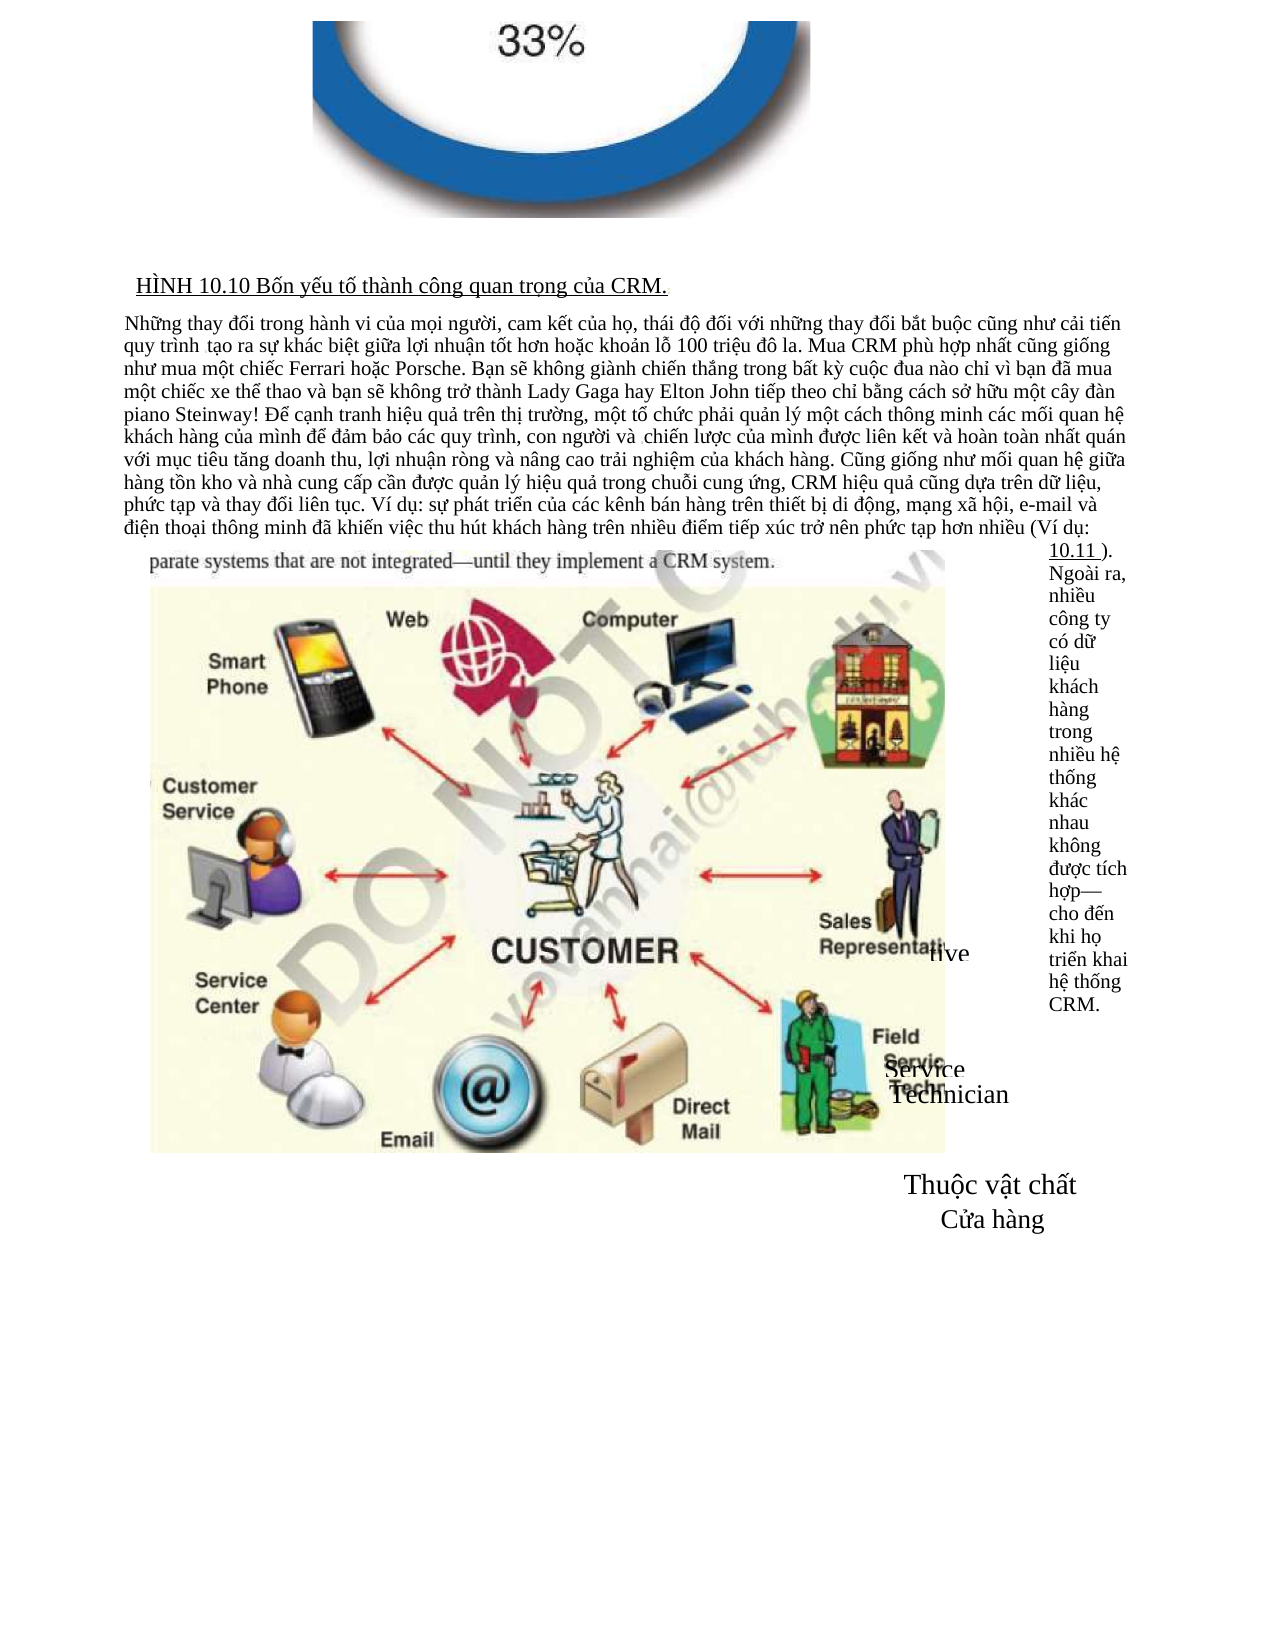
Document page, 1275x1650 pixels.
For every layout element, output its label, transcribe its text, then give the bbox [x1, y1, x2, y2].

text Thuộc vật chất [94, 1073, 1076, 1201]
text HÌNH 10.10 Bốn yếu tố thành công quan trọng của CRM. [136, 272, 1184, 299]
picture [150, 550, 945, 1153]
picture [312, 21, 811, 218]
text Những thay đổi trong hành vi của mọi người, cam kết của họ, thái độ đối với những thay đổi bắt buộc cũng như cải tiến quy trình tạo ra sự khác biệt giữa lợi nhuận tốt hơn hoặc khoản lỗ 100 triệu đô la. Mua CRM phù hợp nhất cũng giống như mua một chiếc Ferrari hoặc Porsche. Bạn sẽ không giành chiến thắng trong bất kỳ cuộc đua nào chỉ vì bạn đã mua một chiếc xe thể thao và bạn sẽ không trở thành Lady Gaga hay Elton John tiếp theo chỉ bằng cách sở hữu một cây đàn piano Steinway! Để cạnh tranh hiệu quả trên thị trường, một tổ chức phải quản lý một cách thông minh các mối quan hệ khách hàng của mình để đảm bảo các quy trình, con người và chiến lược của mình được liên kết và hoàn toàn nhất quán với mục tiêu tăng doanh thu, lợi nhuận ròng và nâng cao trải nghiệm của khách hàng. Cũng giống như mối quan hệ giữa hàng tồn kho và nhà cung cấp cần được quản lý hiệu quả trong chuỗi cung ứng, CRM hiệu quả cũng dựa trên dữ liệu, phức tạp và thay đổi liên tục. Ví dụ: sự phát triển của các kênh bán hàng trên thiết bị di động, mạng xã hội, e-mail và điện thoại thông minh đã khiến việc thu hút khách hàng trên nhiều điểm tiếp xúc trở nên phức tạp hơn nhiều (Ví dụ: 10.11 ). Ngoài ra, nhiều công ty có dữ liệu khách hàng trong nhiều hệ thống khác nhau không được tích hợp—cho đến khi họ triển khai hệ thống CRM. [123, 312, 1131, 1016]
text Cửa hàng [94, 1203, 1044, 1234]
